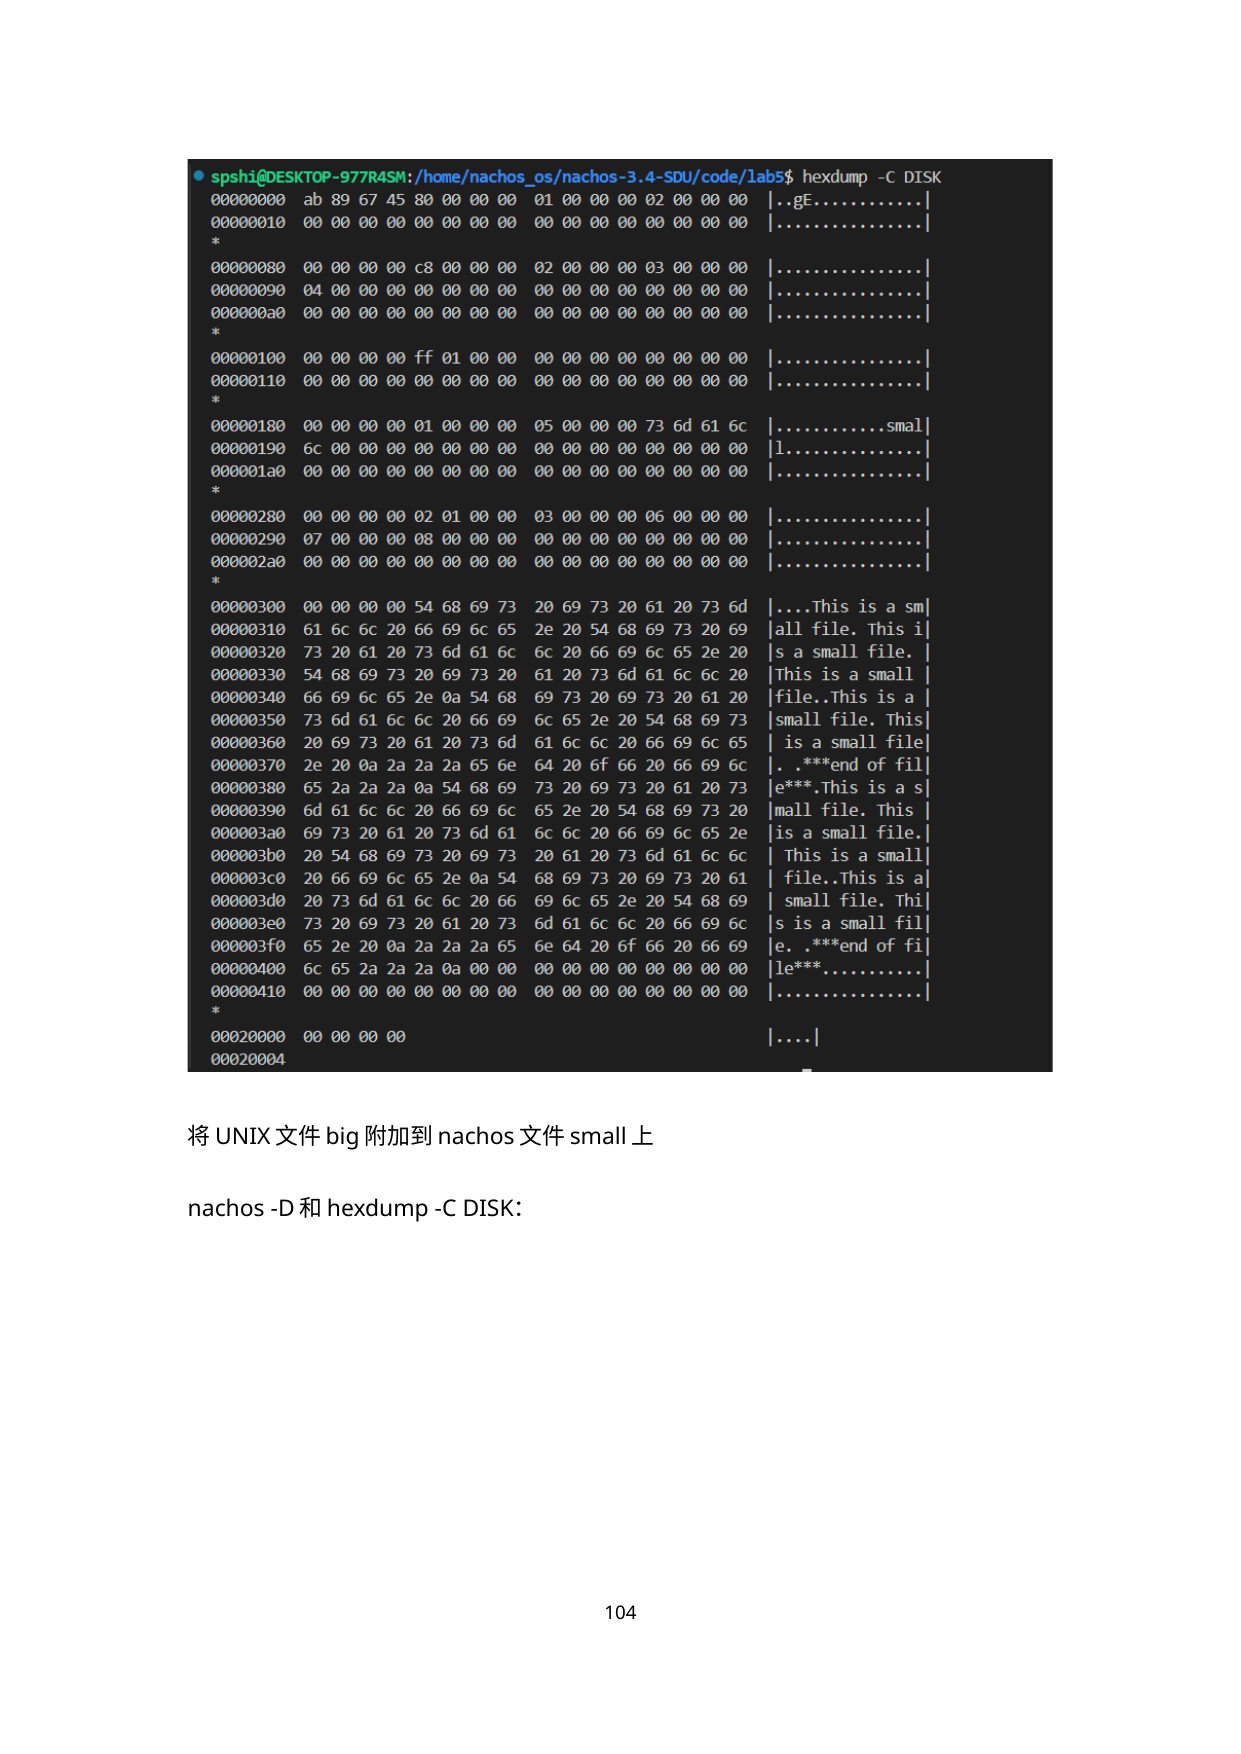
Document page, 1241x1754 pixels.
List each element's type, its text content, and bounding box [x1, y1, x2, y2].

text nachos -D和hexdump -C DISK： [187, 1174, 1053, 1239]
text 将UNIX文件big附加到nachos文件small上 [187, 1102, 1053, 1167]
picture [187, 159, 1053, 1072]
